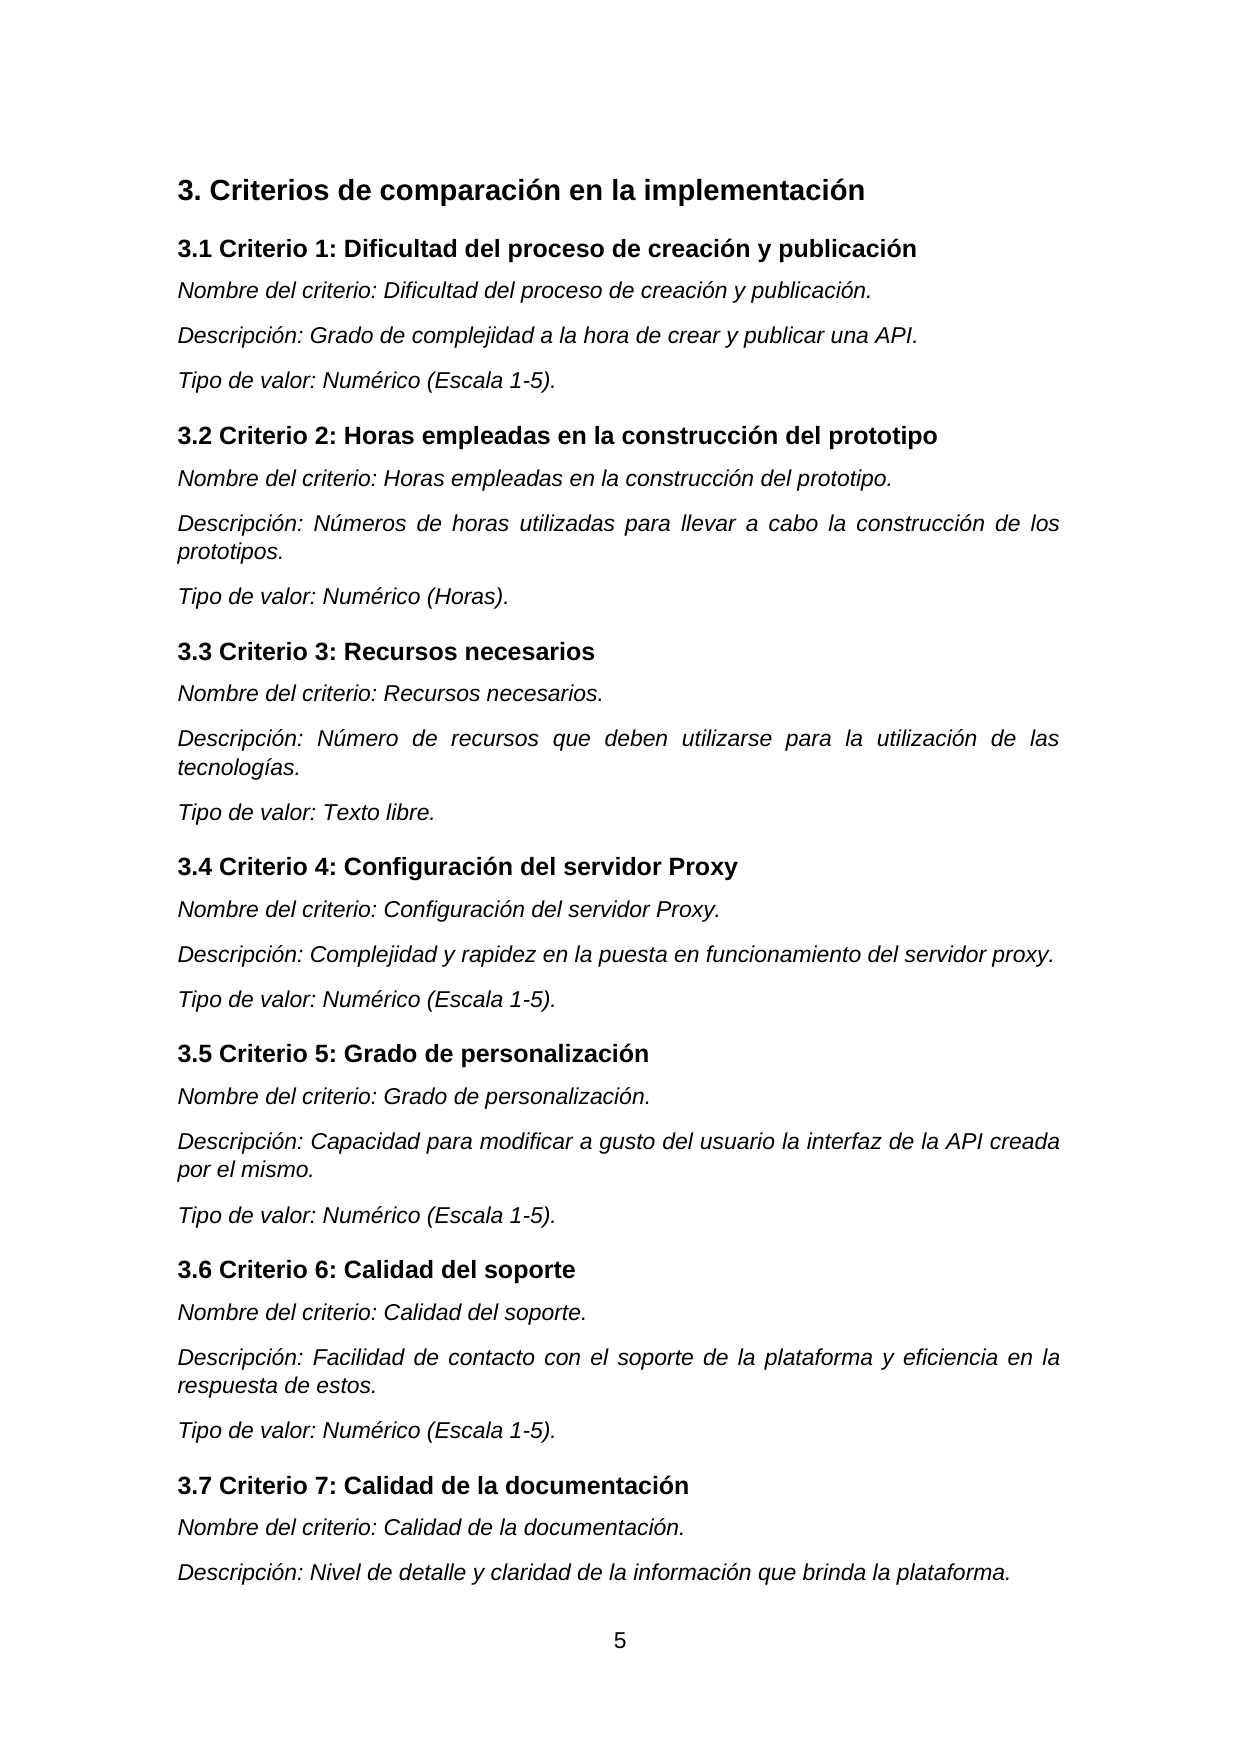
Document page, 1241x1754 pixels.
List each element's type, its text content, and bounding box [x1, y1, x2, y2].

subtitle 3.3 Criterio 3: Recursos necesarios [177, 637, 1063, 665]
subtitle 3. Criterios de comparación en la implementación [177, 173, 1063, 206]
text Tipo de valor: Numérico (Horas). [177, 583, 1063, 609]
text Tipo de valor: Numérico (Escala 1-5). [177, 1417, 1063, 1443]
subtitle 3.5 Criterio 5: Grado de personalización [177, 1039, 1063, 1068]
text Nombre del criterio: Dificultad del proceso de creación y publicación. [177, 277, 1063, 304]
subtitle 3.2 Criterio 2: Horas empleadas en la construcción del prototipo [177, 421, 1063, 450]
text Tipo de valor: Texto libre. [177, 799, 1063, 825]
text Nombre del criterio: Configuración del servidor Proxy. [177, 896, 1063, 922]
text Nombre del criterio: Calidad de la documentación. [177, 1514, 1063, 1541]
text Descripción: Número de recursos que deben utilizarse para la utilización de las tecnologías. [177, 725, 1063, 780]
text Descripción: Facilidad de contacto con el soporte de la plataforma y eficiencia en la respuesta de estos. [177, 1344, 1063, 1398]
text Tipo de valor: Numérico (Escala 1-5). [177, 986, 1063, 1012]
text Descripción: Nivel de detalle y claridad de la información que brinda la plataforma. [177, 1559, 1063, 1586]
subtitle 3.1 Criterio 1: Dificultad del proceso de creación y publicación [177, 234, 1063, 262]
text Descripción: Números de horas utilizadas para llevar a cabo la construcción de los prototipos. [177, 509, 1063, 564]
subtitle 3.7 Criterio 7: Calidad de la documentación [177, 1471, 1063, 1499]
text Nombre del criterio: Grado de personalización. [177, 1083, 1063, 1109]
text Tipo de valor: Numérico (Escala 1-5). [177, 367, 1063, 394]
text Nombre del criterio: Horas empleadas en la construcción del prototipo. [177, 464, 1063, 491]
subtitle 3.6 Criterio 6: Calidad del soporte [177, 1255, 1063, 1284]
text Nombre del criterio: Calidad del soporte. [177, 1298, 1063, 1325]
text Descripción: Capacidad para modificar a gusto del usuario la interfaz de la API creada por el mismo. [177, 1128, 1063, 1183]
text Nombre del criterio: Recursos necesarios. [177, 680, 1063, 706]
subtitle 3.4 Criterio 4: Configuración del servidor Proxy [177, 852, 1063, 881]
text Tipo de valor: Numérico (Escala 1-5). [177, 1202, 1063, 1228]
text Descripción: Grado de complejidad a la hora de crear y publicar una API. [177, 322, 1063, 349]
text Descripción: Complejidad y rapidez en la puesta en funcionamiento del servidor proxy. [177, 941, 1063, 967]
